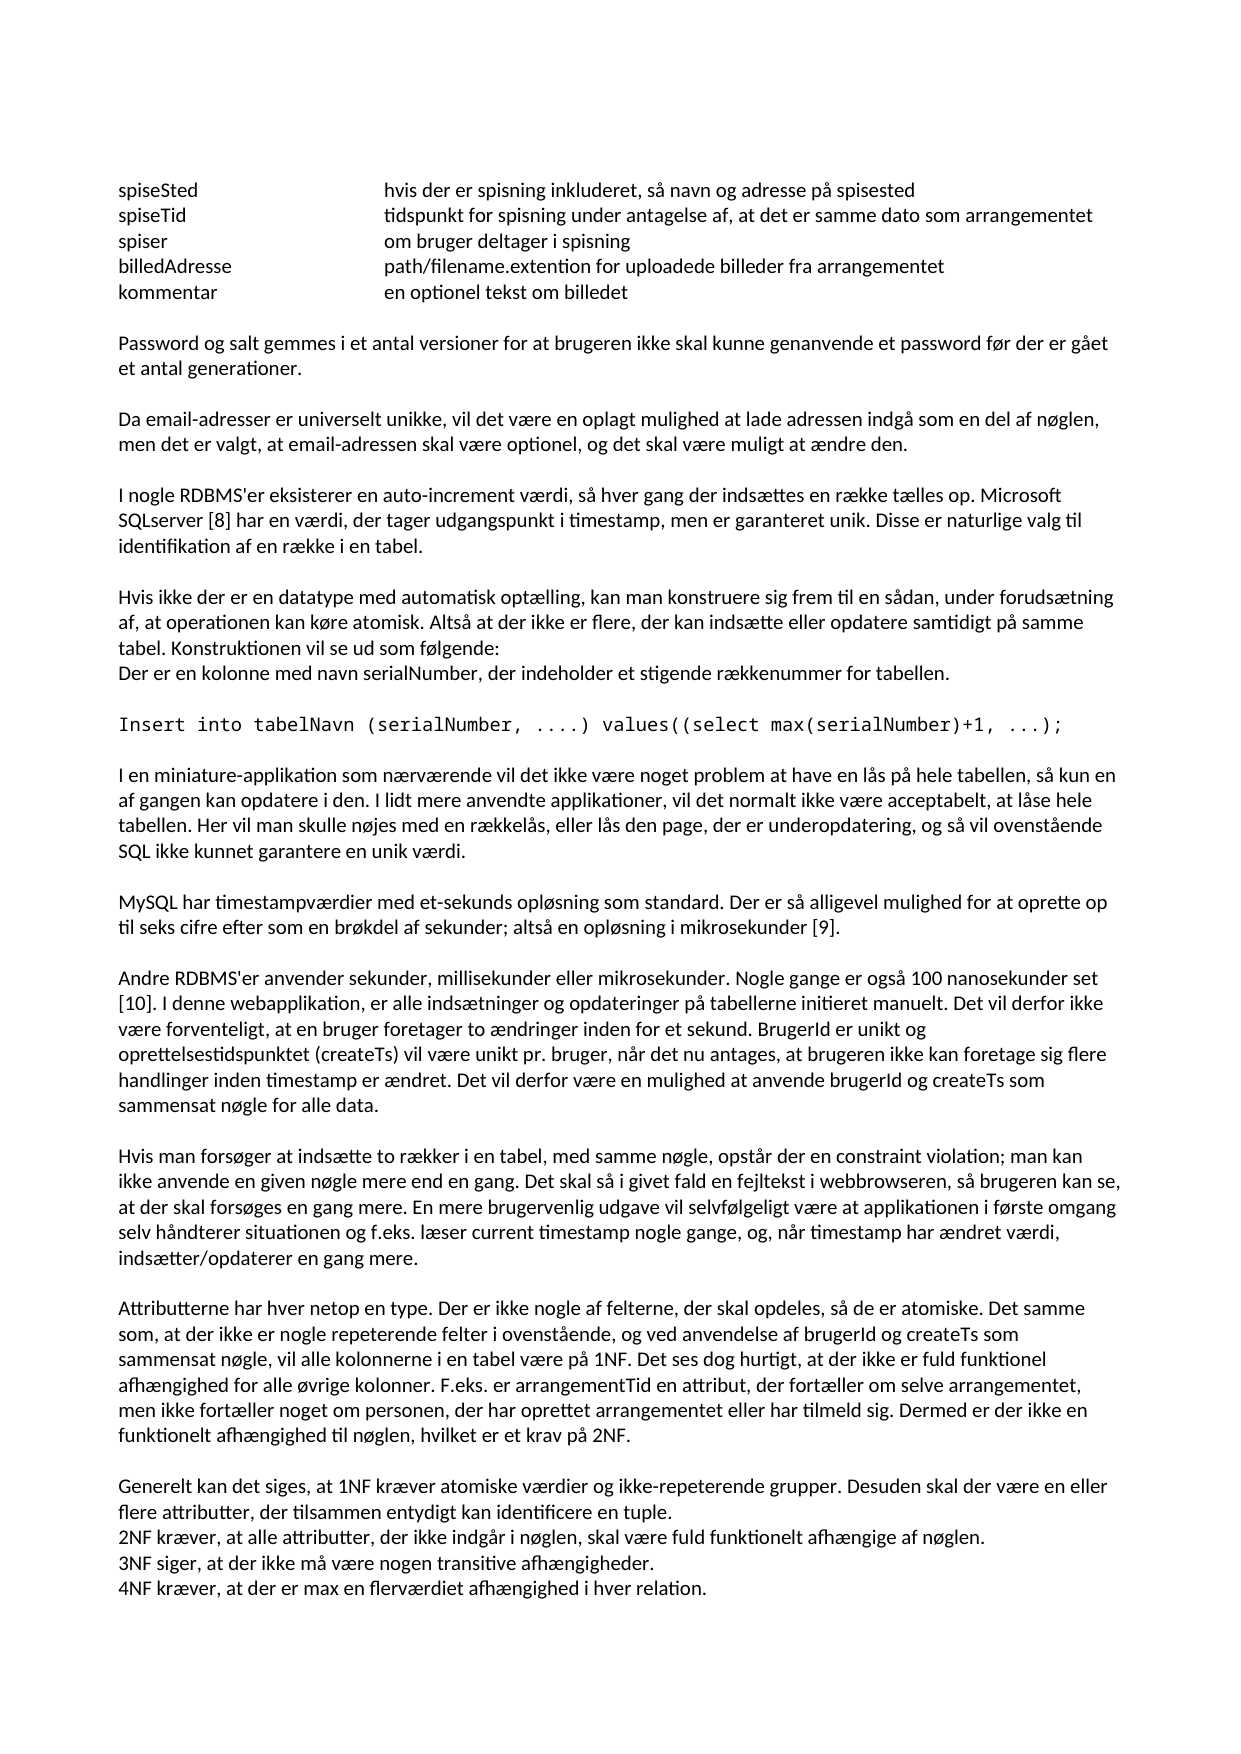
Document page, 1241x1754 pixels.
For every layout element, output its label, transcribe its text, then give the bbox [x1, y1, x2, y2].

text 3NF siger, at der ikke må være nogen transitive afhængigheder. [118, 1550, 1122, 1575]
text Password og salt gemmes i et antal versioner for at brugeren ikke skal kunne genanvende et password før der er gået et antal generationer. [118, 330, 1122, 381]
text Da email-adresser er universelt unikke, vil det være en oplagt mulighed at lade adressen indgå som en del af nøglen, men det er valgt, at email-adressen skal være optionel, og det skal være muligt at ændre den. [118, 406, 1122, 457]
text I en miniature-applikation som nærværende vil det ikke være noget problem at have en lås på hele tabellen, så kun en af gangen kan opdatere i den. I lidt mere anvendte applikationer, vil det normalt ikke være acceptabelt, at låse hele tabellen. Her vil man skulle nøjes med en rækkelås, eller lås den page, der er underopdatering, og så vil ovenstående SQL ikke kunnet garantere en unik værdi. [118, 762, 1122, 863]
text I nogle RDBMS'er eksisterer en auto-increment værdi, så hver gang der indsættes en række tælles op. Microsoft SQLserver [8] har en værdi, der tager udgangspunkt i timestamp, men er garanteret unik. Disse er naturlige valg til identifikation af en række i en tabel. [118, 482, 1122, 558]
text 2NF kræver, at alle attributter, der ikke indgår i nøglen, skal være fuld funktionelt afhængige af nøglen. [118, 1524, 1122, 1550]
text Hvis ikke der er en datatype med automatisk optælling, kan man konstruere sig frem til en sådan, under forudsætning af, at operationen kan køre atomisk. Altså at der ikke er flere, der kan indsætte eller opdatere samtidigt på samme tabel. Konstruktionen vil se ud som følgende: [118, 584, 1122, 660]
text 4NF kræver, at der er max en flerværdiet afhængighed i hver relation. [118, 1575, 1122, 1601]
text Attributterne har hver netop en type. Der er ikke nogle af felterne, der skal opdeles, så de er atomiske. Det samme som, at der ikke er nogle repeterende felter i ovenstående, og ved anvendelse af brugerId og createTs som sammensat nøgle, vil alle kolonnerne i en tabel være på 1NF. Det ses dog hurtigt, at der ikke er fuld funktionel afhængighed for alle øvrige kolonner. F.eks. er arrangementTid en attribut, der fortæller om selve arrangementet, men ikke fortæller noget om personen, der har oprettet arrangementet eller har tilmeld sig. Dermed er der ikke en funktionelt afhængighed til nøglen, hvilket er et krav på 2NF. [118, 1296, 1122, 1448]
text Andre RDBMS'er anvender sekunder, millisekunder eller mikrosekunder. Nogle gange er også 100 nanosekunder set [10]. I denne webapplikation, er alle indsætninger og opdateringer på tabellerne initieret manuelt. Det vil derfor ikke være forventeligt, at en bruger foretager to ændringer inden for et sekund. BrugerId er unikt og oprettelsestidspunktet (createTs) vil være unikt pr. bruger, når det nu antages, at brugeren ikke kan foretage sig flere handlinger inden timestamp er ændret. Det vil derfor være en mulighed at anvende brugerId og createTs som sammensat nøgle for alle data. [118, 965, 1122, 1118]
text spiseSted hvis der er spisning inkluderet, så navn og adresse på spisested [118, 177, 1122, 203]
text spiseTid tidspunkt for spisning under antagelse af, at det er samme dato som arrangementet [118, 203, 1122, 228]
text Der er en kolonne med navn serialNumber, der indeholder et stigende rækkenummer for tabellen. [118, 660, 1122, 686]
text Hvis man forsøger at indsætte to rækker i en tabel, med samme nøgle, opstår der en constraint violation; man kan ikke anvende en given nøgle mere end en gang. Det skal så i givet fald en fejltekst i webbrowseren, så brugeren kan se, at der skal forsøges en gang mere. En mere brugervenlig udgave vil selvfølgeligt være at applikationen i første omgang selv håndterer situationen og f.eks. læser current timestamp nogle gange, og, når timestamp har ændret værdi, indsætter/opdaterer en gang mere. [118, 1143, 1122, 1270]
text spiser om bruger deltager i spisning [118, 228, 1122, 253]
text Generelt kan det siges, at 1NF kræver atomiske værdier og ikke-repeterende grupper. Desuden skal der være en eller flere attributter, der tilsammen entydigt kan identificere en tuple. [118, 1473, 1122, 1524]
text kommentar en optionel tekst om billedet [118, 279, 1122, 304]
text MySQL har timestampværdier med et-sekunds opløsning som standard. Der er så alligevel mulighed for at oprette op til seks cifre efter som en brøkdel af sekunder; altså en opløsning i mikrosekunder [9]. [118, 889, 1122, 940]
text Insert into tabelNavn (serialNumber, ....) values((select max(serialNumber)+1, ...); [118, 711, 1122, 736]
text billedAdresse path/filename.extention for uploadede billeder fra arrangementet [118, 253, 1122, 279]
